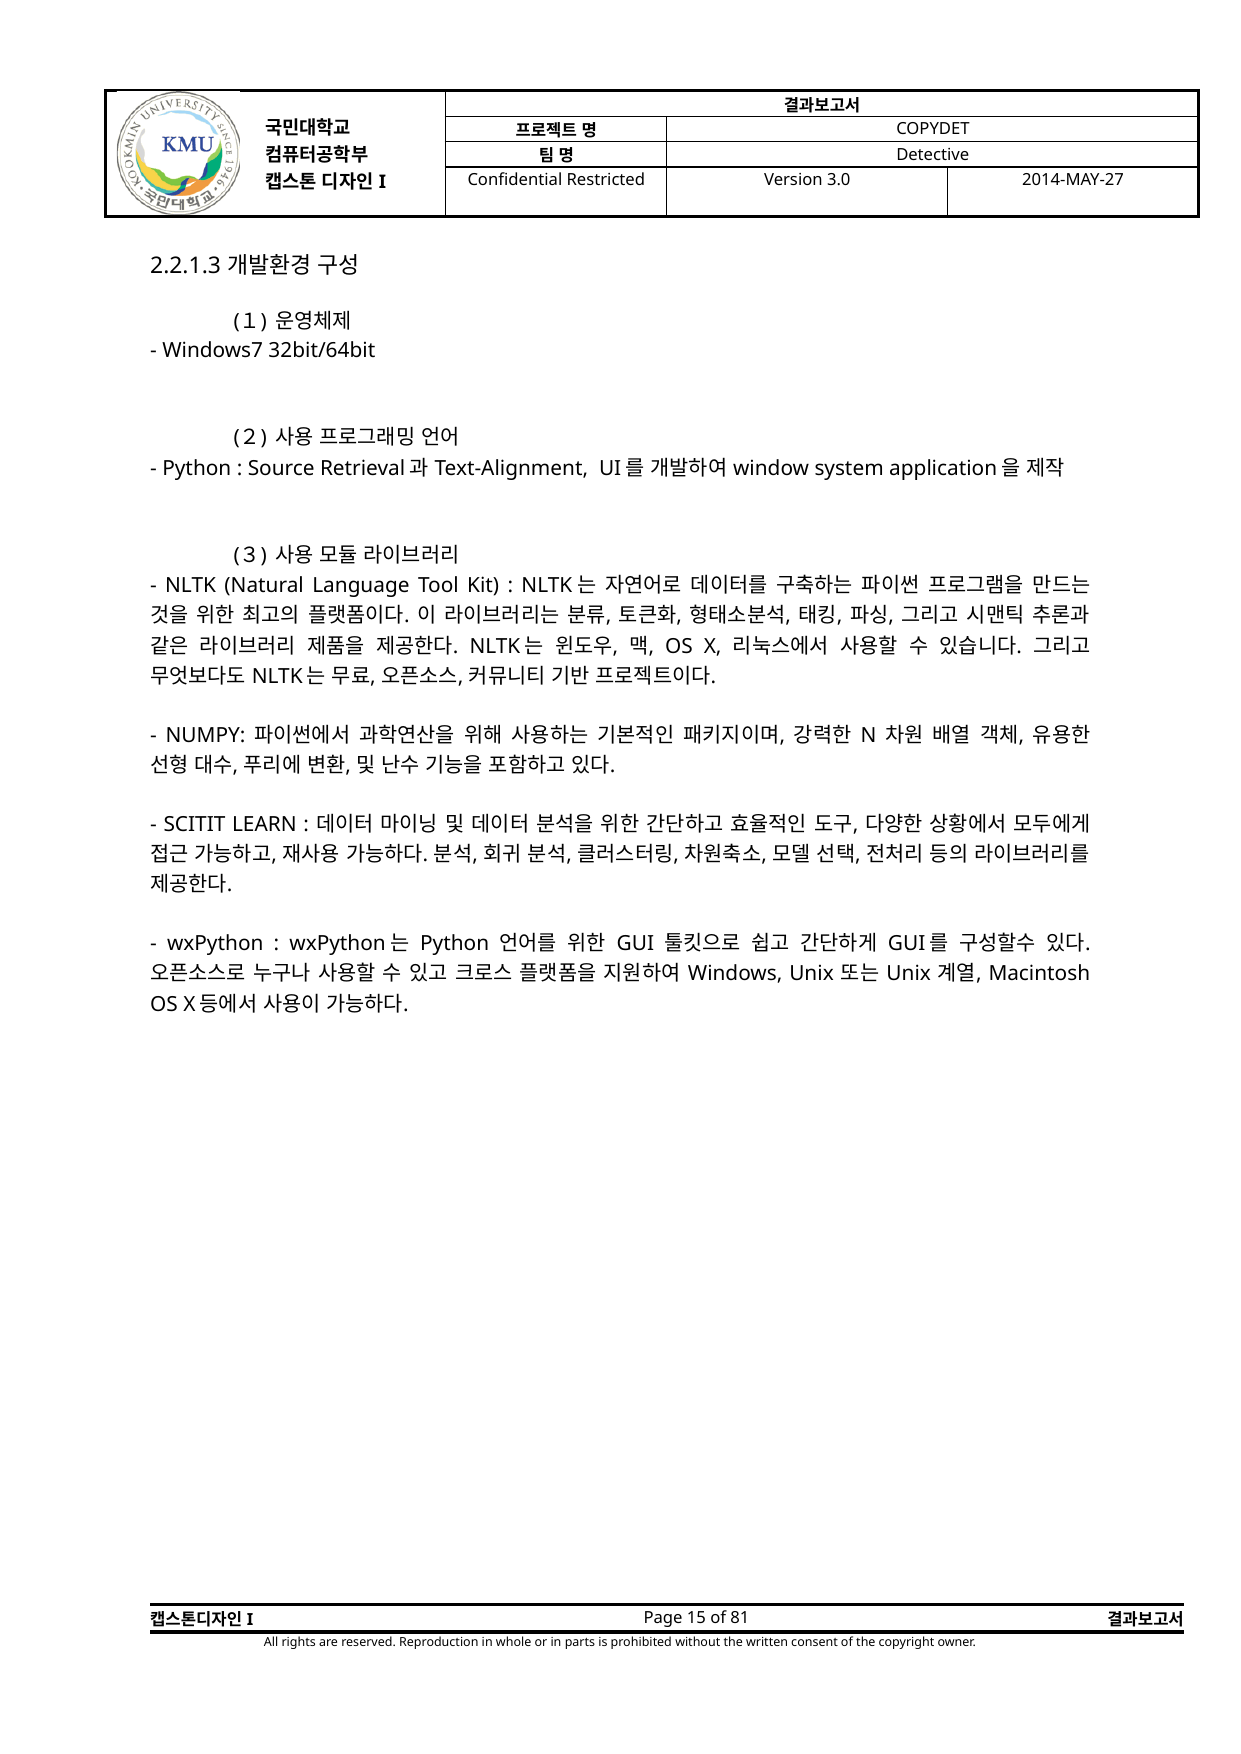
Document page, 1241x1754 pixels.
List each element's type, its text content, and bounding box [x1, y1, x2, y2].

subtitle 사용 모듈 라이브러리 [233, 538, 1090, 568]
picture [116, 91, 240, 215]
text - SCITIT LEARN : 데이터 마이닝 및 데이터 분석을 위한 간단하고 효율적인 도구, 다양한 상황에서 모두에게 접근 가능하고, 재사용 가능하다. 분석, 회귀 분석, 클러스터링, 차원축소, 모델 선택, 전처리 등의 라이브러리를 제공한다. [150, 807, 1090, 898]
text - Windows7 32bit/64bit [150, 335, 1090, 363]
text - NUMPY: 파이썬에서 과학연산을 위해 사용하는 기본적인 패키지이며, 강력한 N 차원 배열 객체, 유용한 선형 대수, 푸리에 변환, 및 난수 기능을 포함하고 있다. [150, 718, 1090, 778]
subtitle 운영체제 [233, 305, 1090, 335]
text - Python : Source Retrieval과 Text-Alignment, UI를 개발하여 window system application을 제작 [150, 451, 1090, 481]
subtitle 사용 프로그래밍 언어 [233, 420, 1090, 451]
text - NLTK (Natural Language Tool Kit) : NLTK는 자연어로 데이터를 구축하는 파이썬 프로그램을 만드는 것을 위한 최고의 플랫폼이다. 이 라이브러리는 분류, 토큰화, 형태소분석, 태킹, 파싱, 그리고 시맨틱 추론과 같은 라이브러리 제품을 제공한다. NLTK는 윈도우, 맥, OS X, 리눅스에서 사용할 수 있습니다. 그리고 무엇보다도 NLTK는 무료, 오픈소스, 커뮤니티 기반 프로젝트이다. [150, 568, 1090, 689]
subtitle 2.2.1.3 개발환경 구성 [150, 246, 1090, 280]
text - wxPython : wxPython는 Python 언어를 위한 GUI 툴킷으로 쉽고 간단하게 GUI를 구성할수 있다.오픈소스로 누구나 사용할 수 있고 크로스 플랫폼을 지원하여 Windows, Unix 또는 Unix 계열, Macintosh OS X등에서 사용이 가능하다. [150, 926, 1090, 1017]
